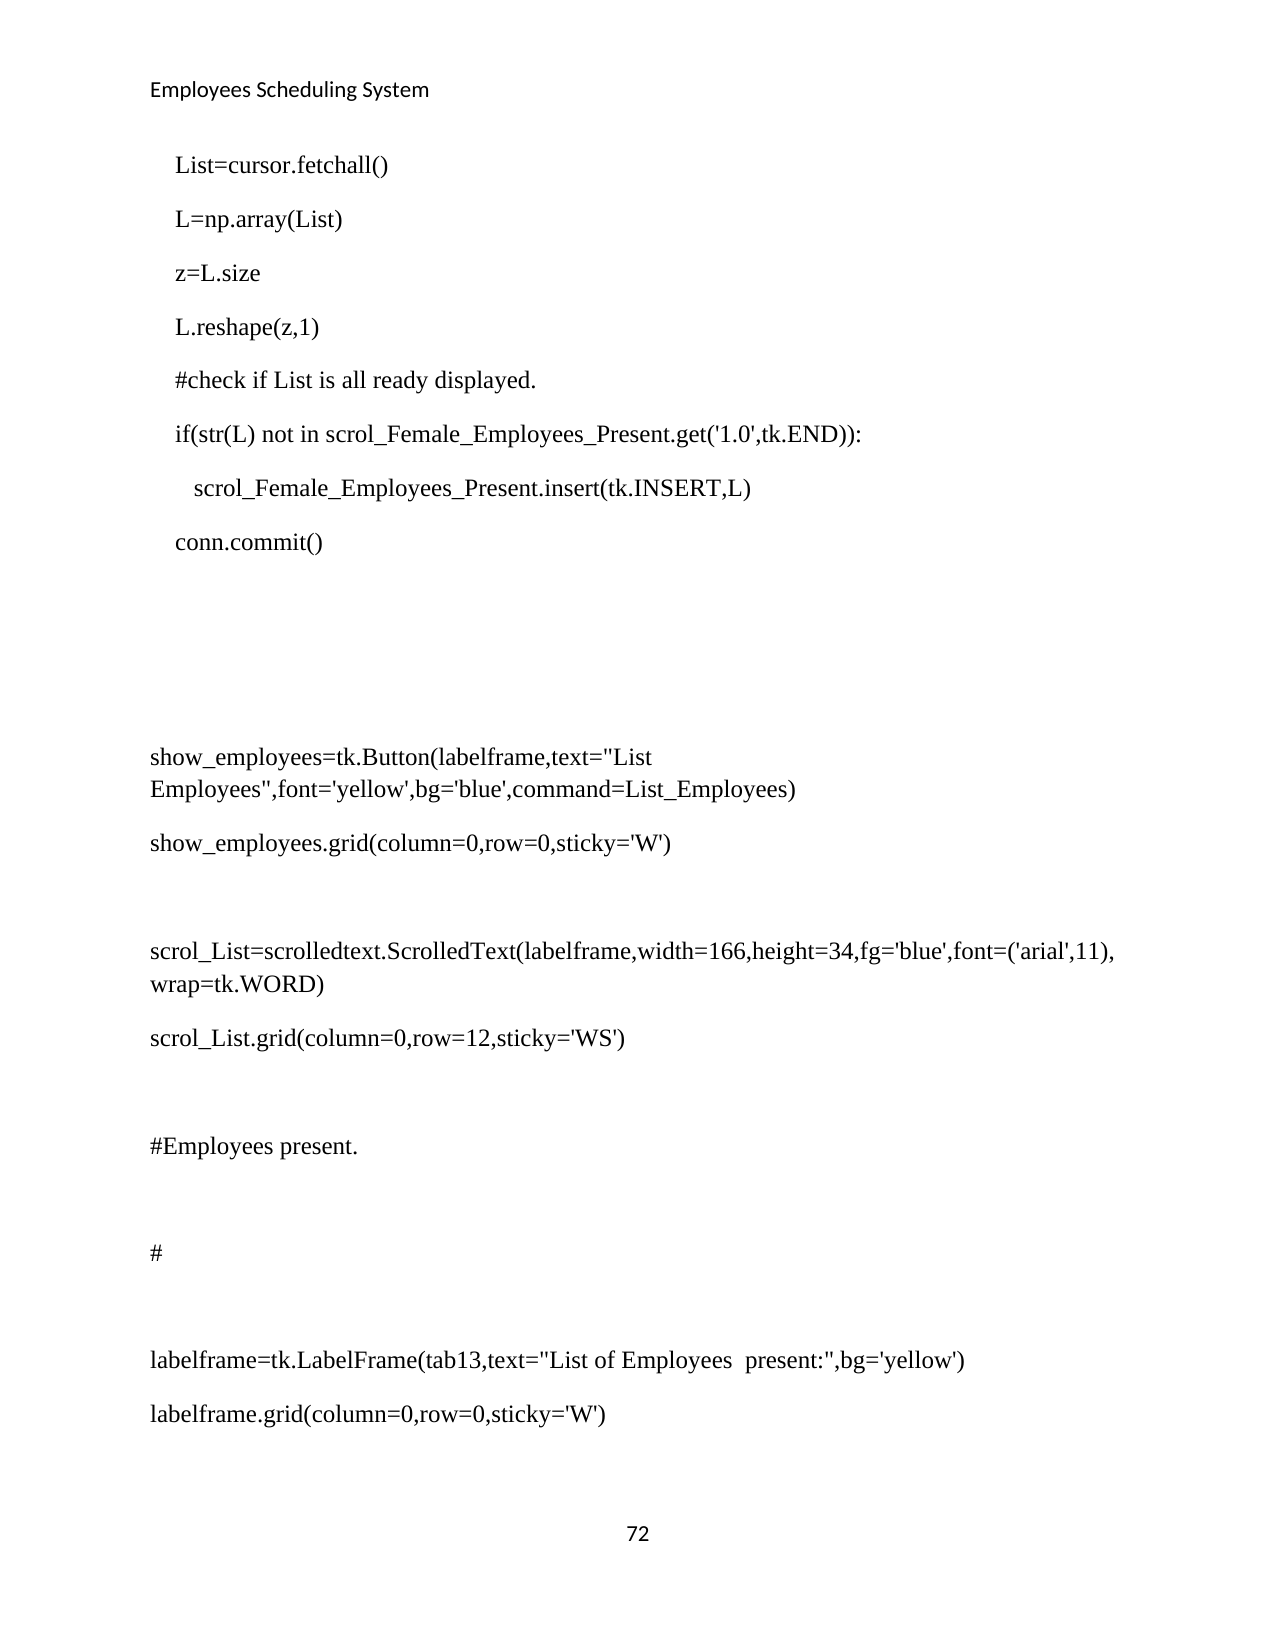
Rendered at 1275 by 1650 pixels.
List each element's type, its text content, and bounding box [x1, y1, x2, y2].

text #check if List is all ready displayed. [150, 365, 1125, 394]
text conn.commit() [150, 527, 1125, 556]
text scrol_List.grid(column=0,row=12,sticky='WS') [150, 1023, 1125, 1052]
text # [150, 1238, 1125, 1267]
text List=cursor.fetchall() [150, 150, 1125, 179]
text labelframe.grid(column=0,row=0,sticky='W') [150, 1399, 1125, 1428]
text show_employees.grid(column=0,row=0,sticky='W') [150, 828, 1125, 857]
text labelframe=tk.LabelFrame(tab13,text="List of Employees present:",bg='yellow') [150, 1345, 1125, 1374]
text #Employees present. [150, 1131, 1125, 1159]
text scrol_Female_Employees_Present.insert(tk.INSERT,L) [150, 473, 1125, 502]
text scrol_List=scrolledtext.ScrolledText(labelframe,width=166,height=34,fg='blue',font=('arial',11),wrap=tk.WORD) [150, 936, 1125, 998]
text show_employees=tk.Button(labelframe,text="List Employees",font='yellow',bg='blue',command=List_Employees) [150, 742, 1125, 803]
text L.reshape(z,1) [150, 312, 1125, 340]
text L=np.array(List) [150, 204, 1125, 233]
text z=L.size [150, 258, 1125, 286]
text if(str(L) not in scrol_Female_Employees_Present.get('1.0',tk.END)): [150, 419, 1125, 448]
